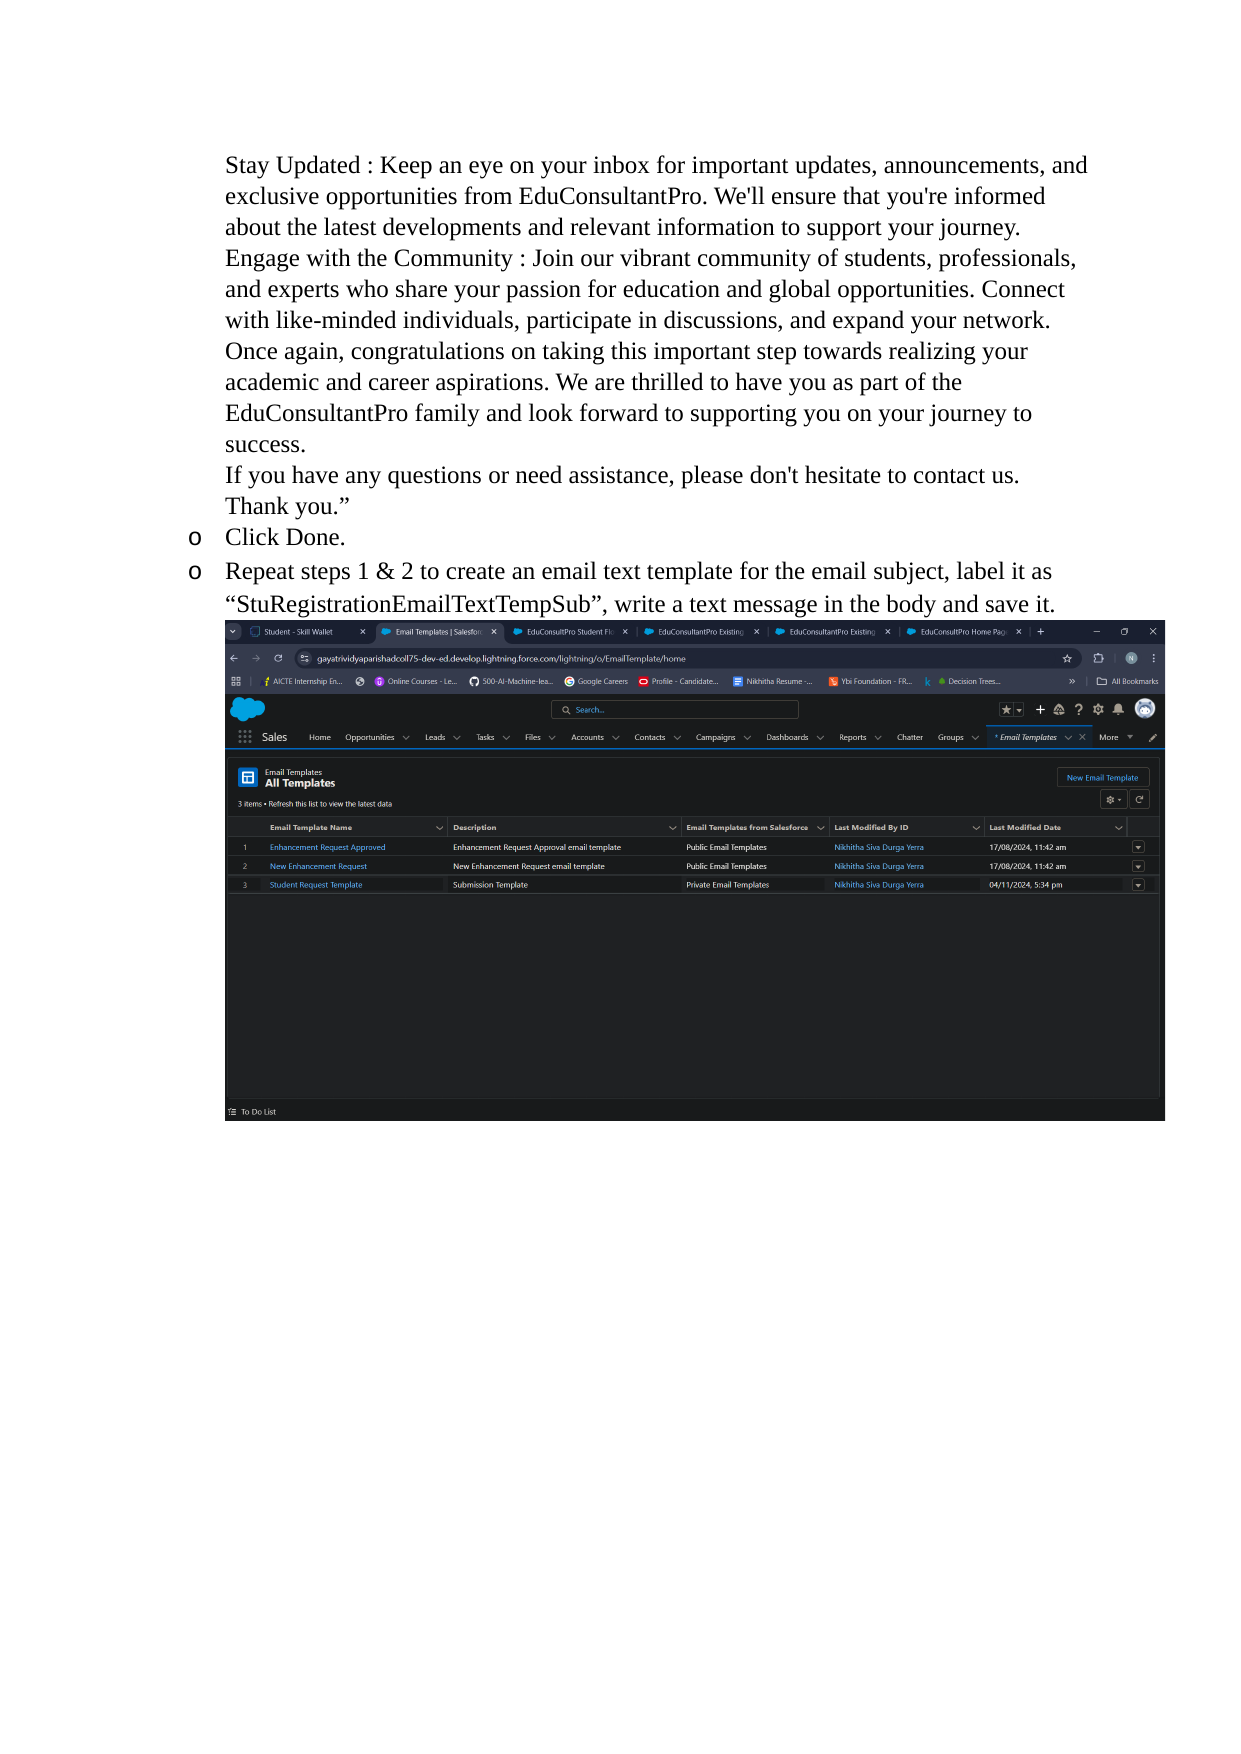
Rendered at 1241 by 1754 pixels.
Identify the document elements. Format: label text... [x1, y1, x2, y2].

list Click Done. [187, 522, 1090, 553]
list Once again, congratulations on taking this important step towards realizing your academic and career aspirations. We are thrilled to have you as part of the EduConsultantPro family and look forward to supporting you on your journey to success. [225, 336, 1090, 458]
picture [225, 620, 1166, 1121]
list If you have any questions or need assistance, please don't hesitate to contact us. [225, 460, 1090, 489]
list Thank you.” [225, 491, 1090, 520]
list Engage with the Community : Join our vibrant community of students, professionals, and experts who share your passion for education and global opportunities. Connect with like-minded individuals, participate in discussions, and expand your network. [225, 243, 1090, 334]
list Stay Updated : Keep an eye on your inbox for important updates, announcements, and exclusive opportunities from EduConsultantPro. We'll ensure that you're informed about the latest developments and relevant information to support your journey. [225, 150, 1090, 241]
list Repeat steps 1 & 2 to create an email text template for the email subject, label it as “StuRegistrationEmailTextTempSub”, write a text message in the body and save it. [187, 556, 1090, 618]
